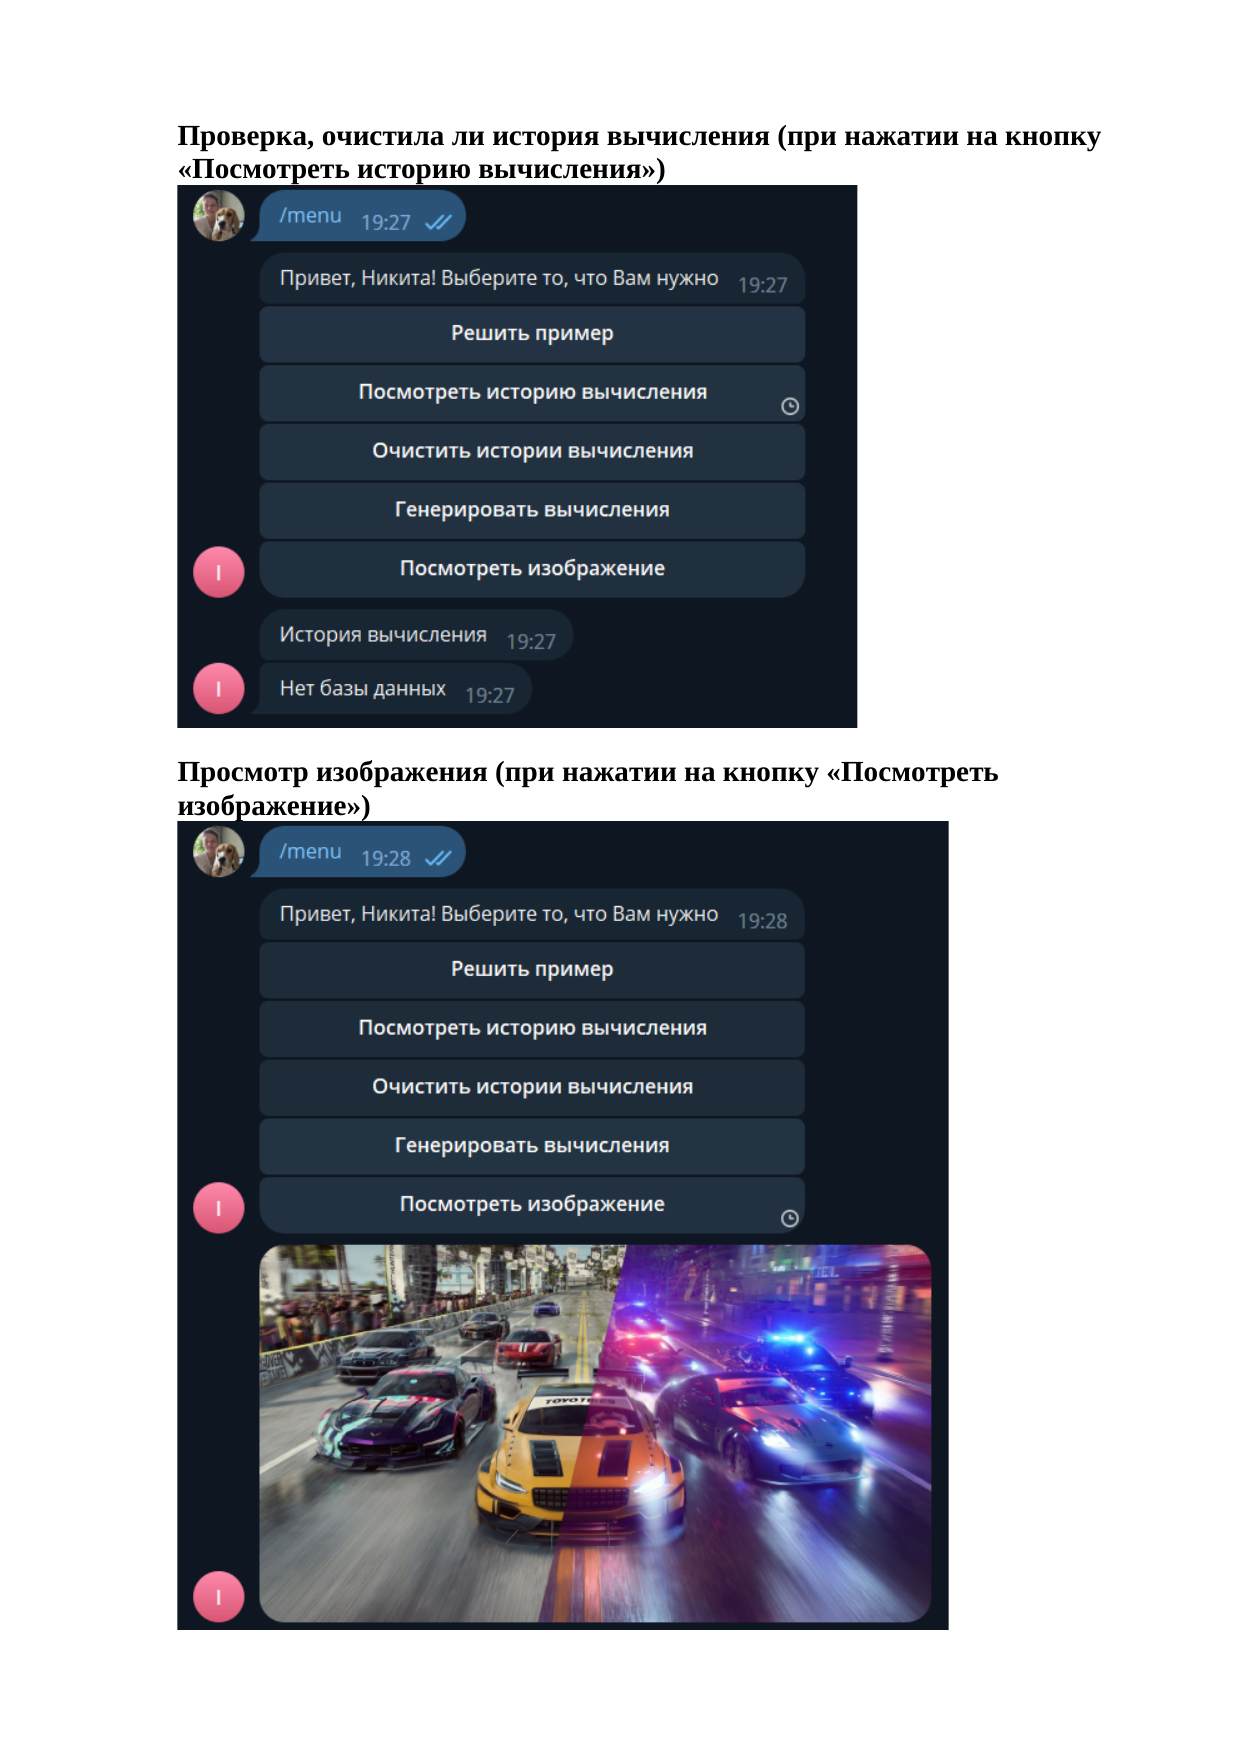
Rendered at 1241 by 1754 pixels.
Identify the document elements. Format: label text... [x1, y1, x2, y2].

text Проверка, очистила ли история вычисления (при нажатии на кнопку «Посмотреть историю вычисления») [177, 118, 1152, 185]
text Просмотр изображения (при нажатии на кнопку «Посмотреть изображение») [177, 754, 1152, 821]
picture [177, 185, 858, 728]
picture [177, 821, 949, 1630]
